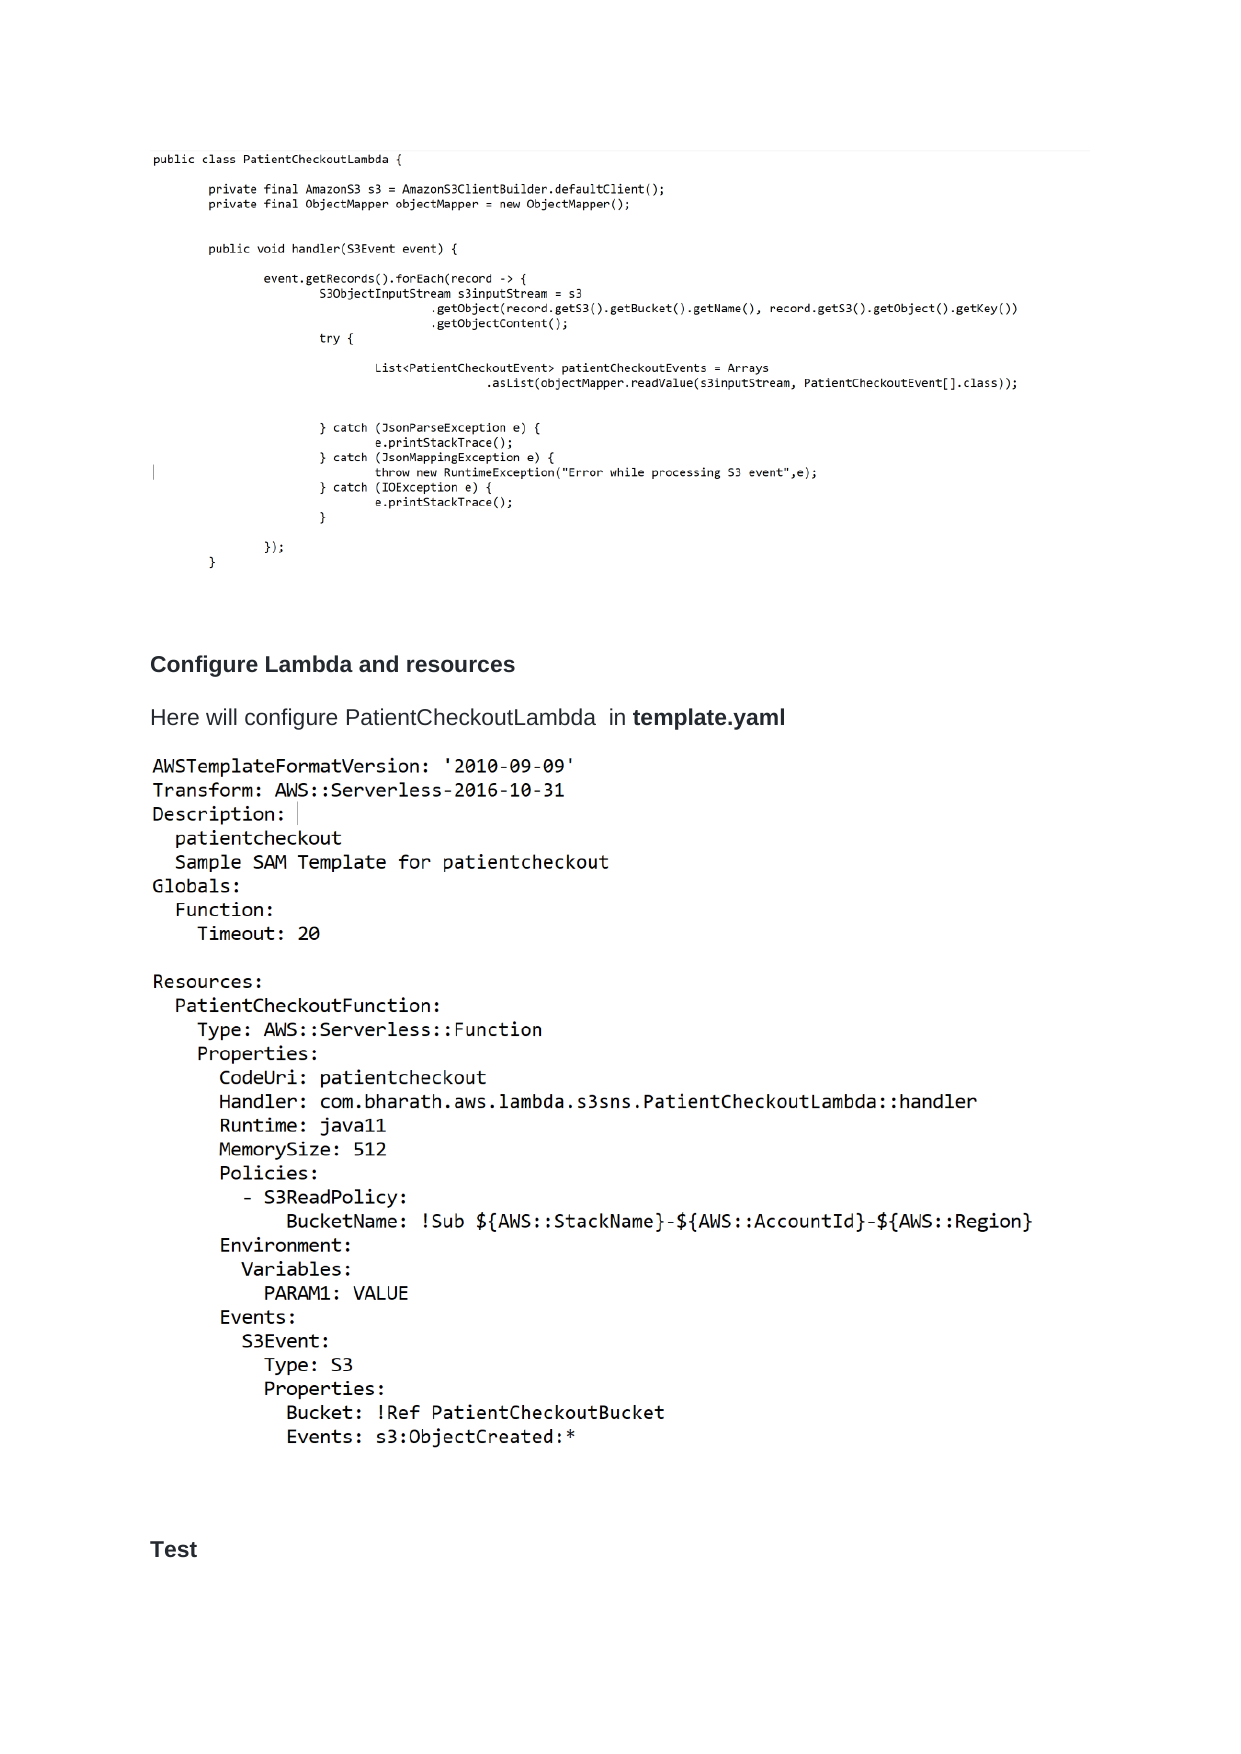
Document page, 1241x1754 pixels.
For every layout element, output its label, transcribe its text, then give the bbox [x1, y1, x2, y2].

text Test [150, 1536, 1090, 1562]
text Configure Lambda and resources [150, 651, 1090, 677]
text Here will configure PatientCheckoutLambda in template.yaml [150, 703, 1090, 730]
picture [150, 150, 1091, 598]
picture [150, 756, 1091, 1484]
